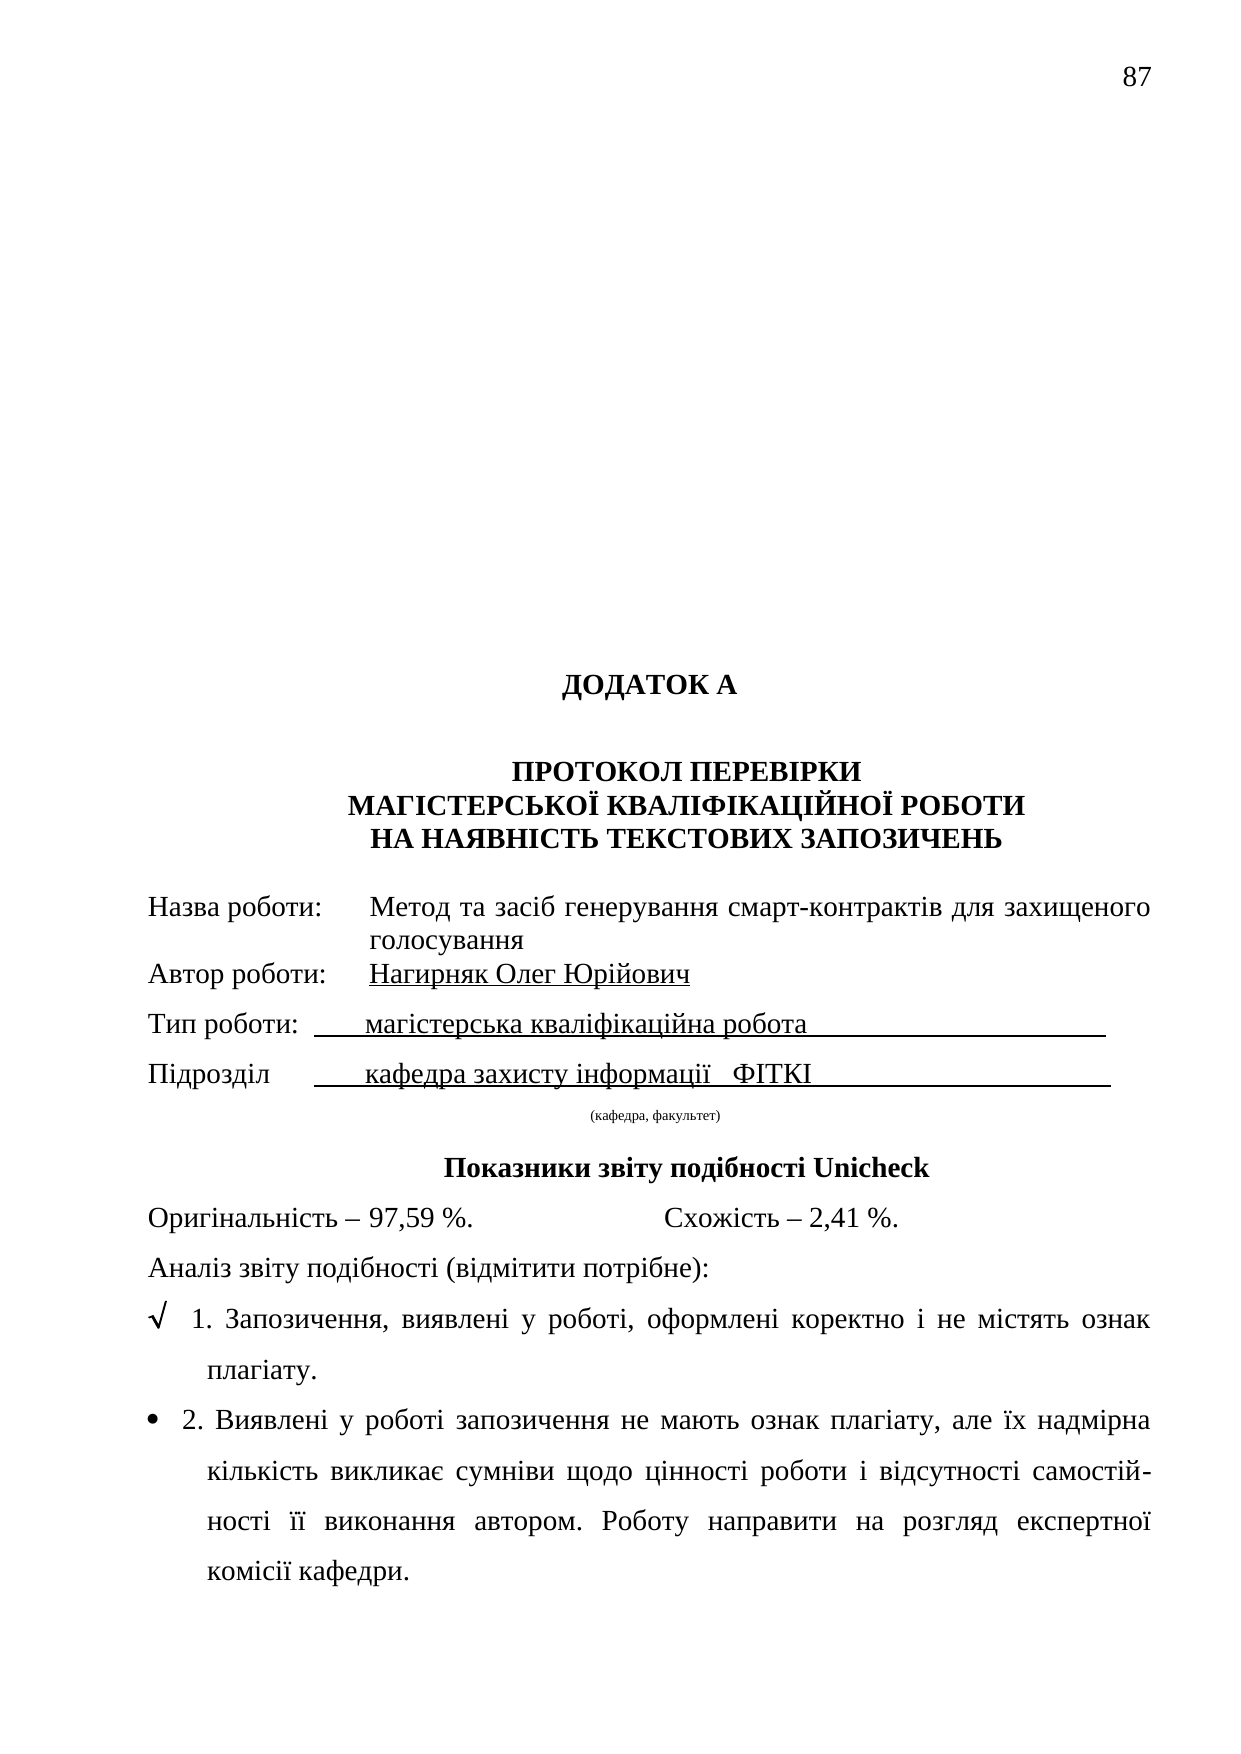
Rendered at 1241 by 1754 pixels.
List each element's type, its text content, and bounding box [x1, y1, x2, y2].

text Назва роботи: Метод та засіб генерування смарт-контрактів для захищеного голосування [148, 889, 1152, 956]
text НА НАЯВНІСТЬ ТЕКСТОВИХ ЗАПОЗИЧЕНЬ [148, 822, 1152, 855]
text Тип роботи: магістерська кваліфікаційна робота _ . [148, 1006, 1152, 1040]
text Показники звіту подібності Unicheck [148, 1150, 1152, 1183]
text ПРОТОКОЛ ПЕРЕВІРКИ [148, 754, 1152, 788]
text МАГІСТЕРСЬКОЇ КВАЛІФІКАЦІЙНОЇ РОБОТИ [148, 788, 1152, 822]
text Автор роботи: Нагирняк Олег Юрійович [148, 956, 1152, 989]
text 2. Виявлені у роботі запозичення не мають ознак плагіату, але їх надмірна кількість викликає сумніви щодо цінності роботи і відсутності самостійності її виконання автором. Роботу направити на розгляд експертної комісії кафедри. [148, 1402, 1152, 1587]
text Підрозділ кафедра захисту інформації ФІТКІ . [148, 1056, 1152, 1090]
text (кафедра, факультет) [516, 1107, 1152, 1136]
subtitle ДОДАТОК А [148, 667, 1152, 700]
text Оригінальність – 97,59 %. Схожість – 2,41 %. [148, 1200, 1152, 1234]
text Аналіз звіту подібності (відмітити потрібне): [148, 1251, 1152, 1284]
text 1. Запозичення, виявлені у роботі, оформлені коректно і не містять ознак плагіату. [148, 1301, 1152, 1386]
